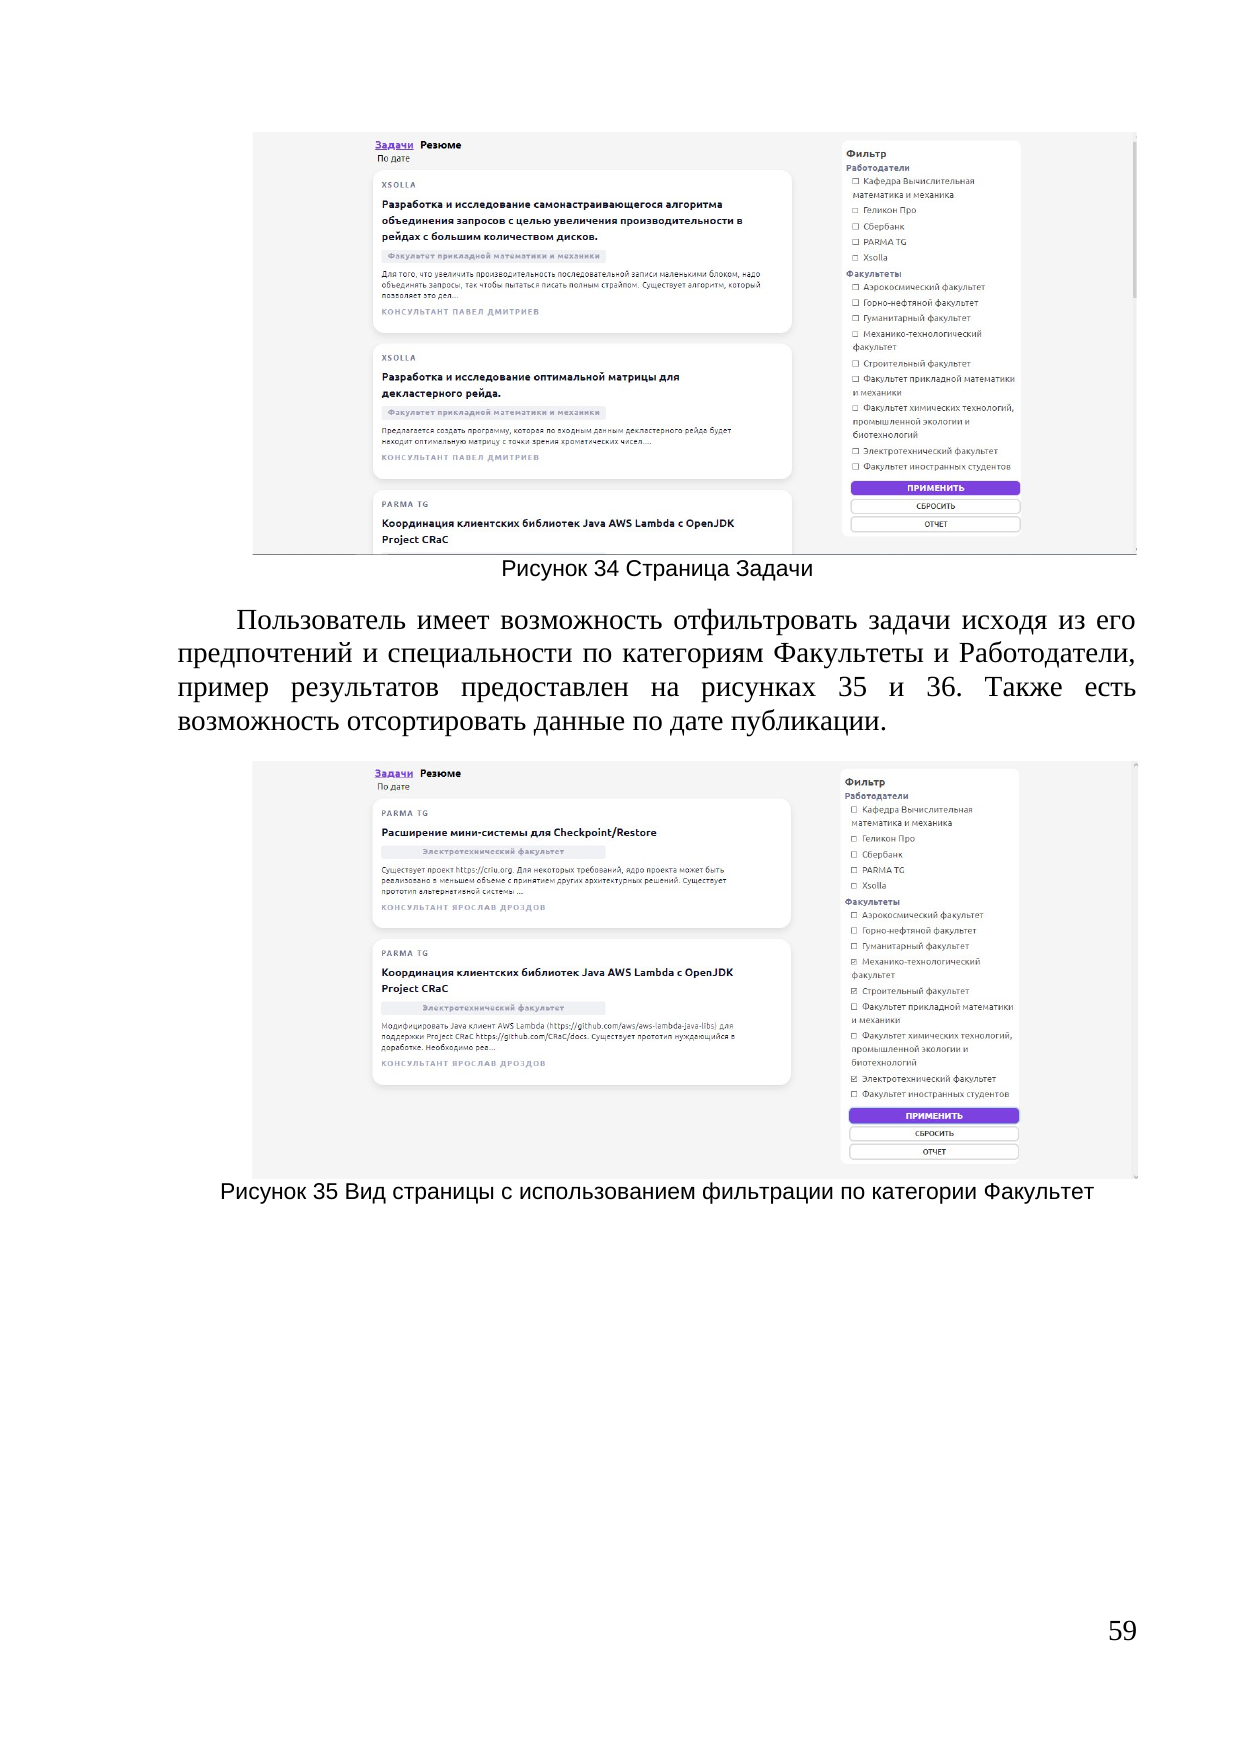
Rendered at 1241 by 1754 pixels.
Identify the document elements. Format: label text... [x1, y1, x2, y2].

text Пользователь имеет возможность отфильтровать задачи исходя из его предпочтений и специальности по категориям Факультеты и Работодатели, пример результатов предоставлен на рисунках 35 и 36. Также есть возможность отсортировать данные по дате публикации. [177, 602, 1137, 736]
text Рисунок 34 Страница Задачи [177, 555, 1137, 581]
picture [252, 132, 1137, 555]
text Рисунок 35 Вид страницы с использованием фильтрации по категории Факультет [177, 1178, 1137, 1205]
picture [252, 761, 1139, 1179]
